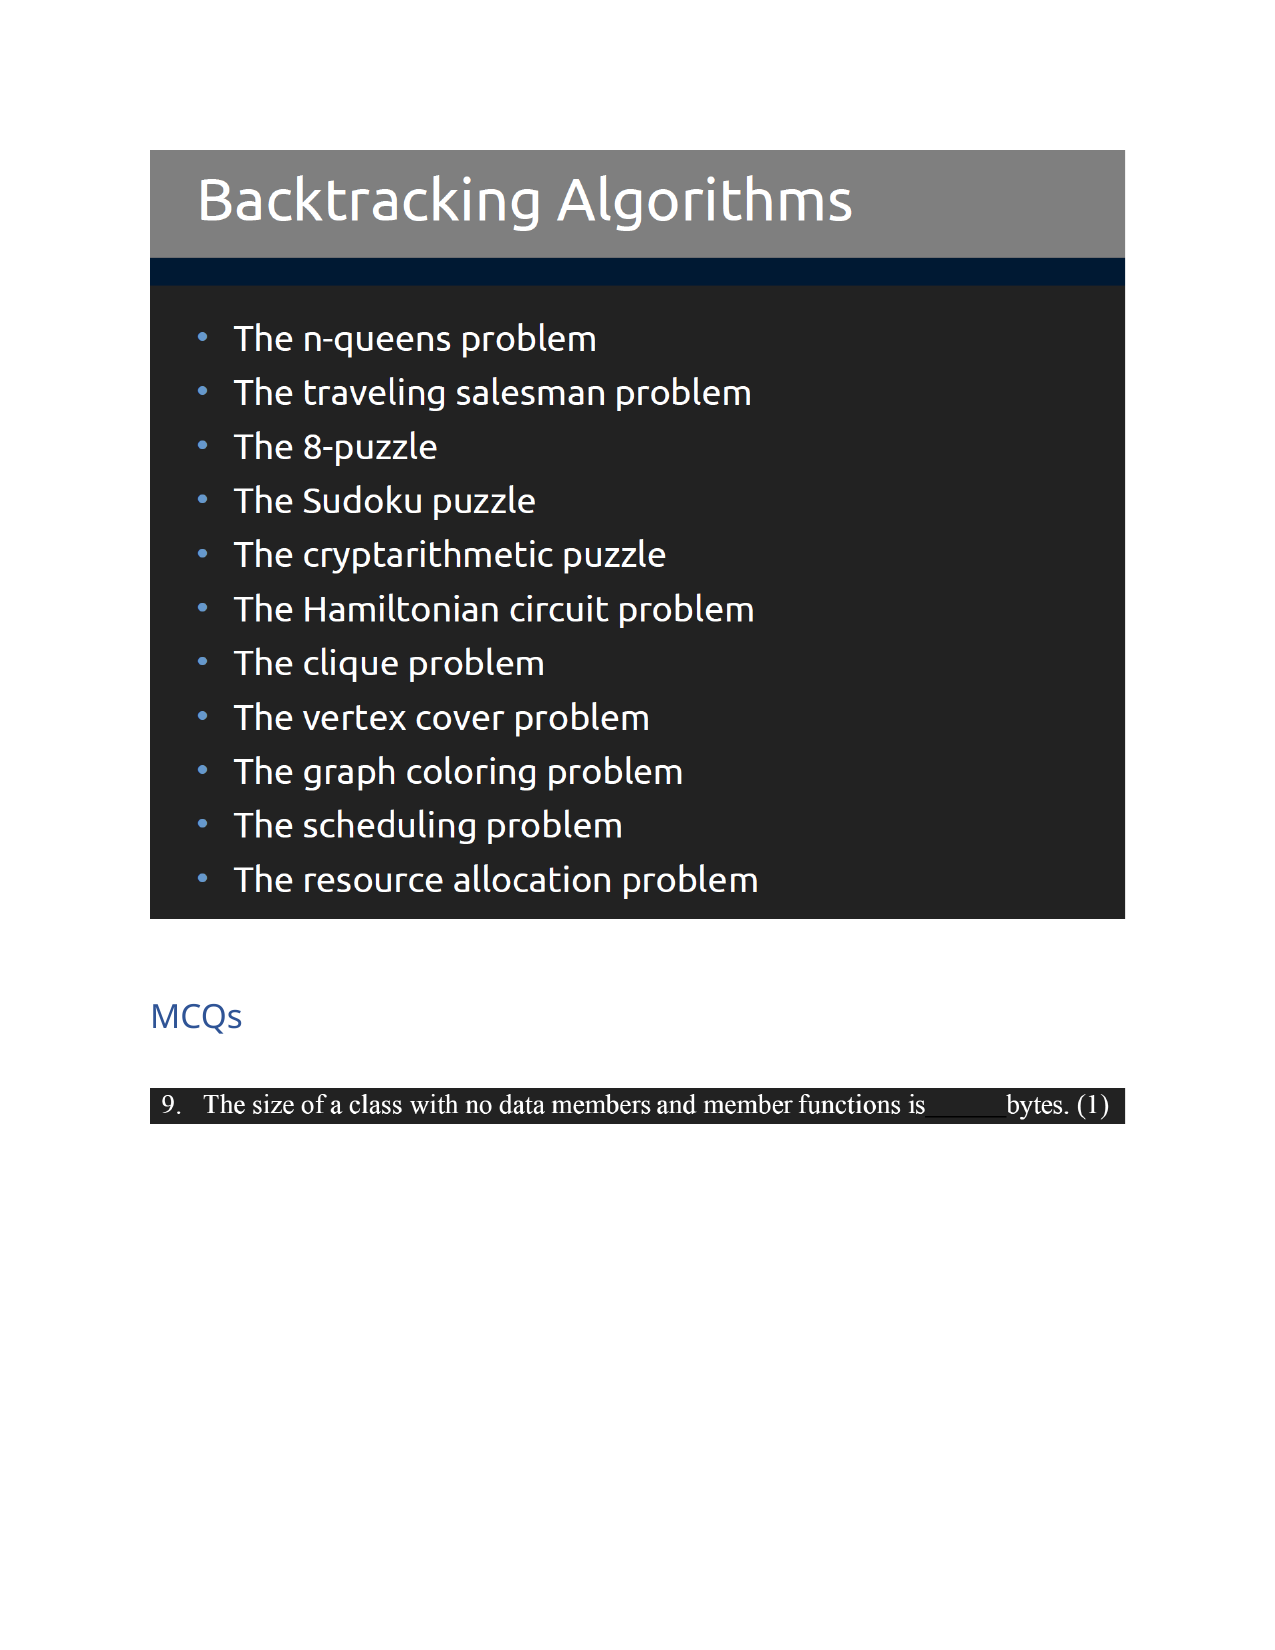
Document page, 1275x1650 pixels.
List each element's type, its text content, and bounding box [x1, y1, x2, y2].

subtitle MCQs [150, 993, 1125, 1038]
picture [150, 1088, 1125, 1124]
picture [150, 150, 1125, 919]
